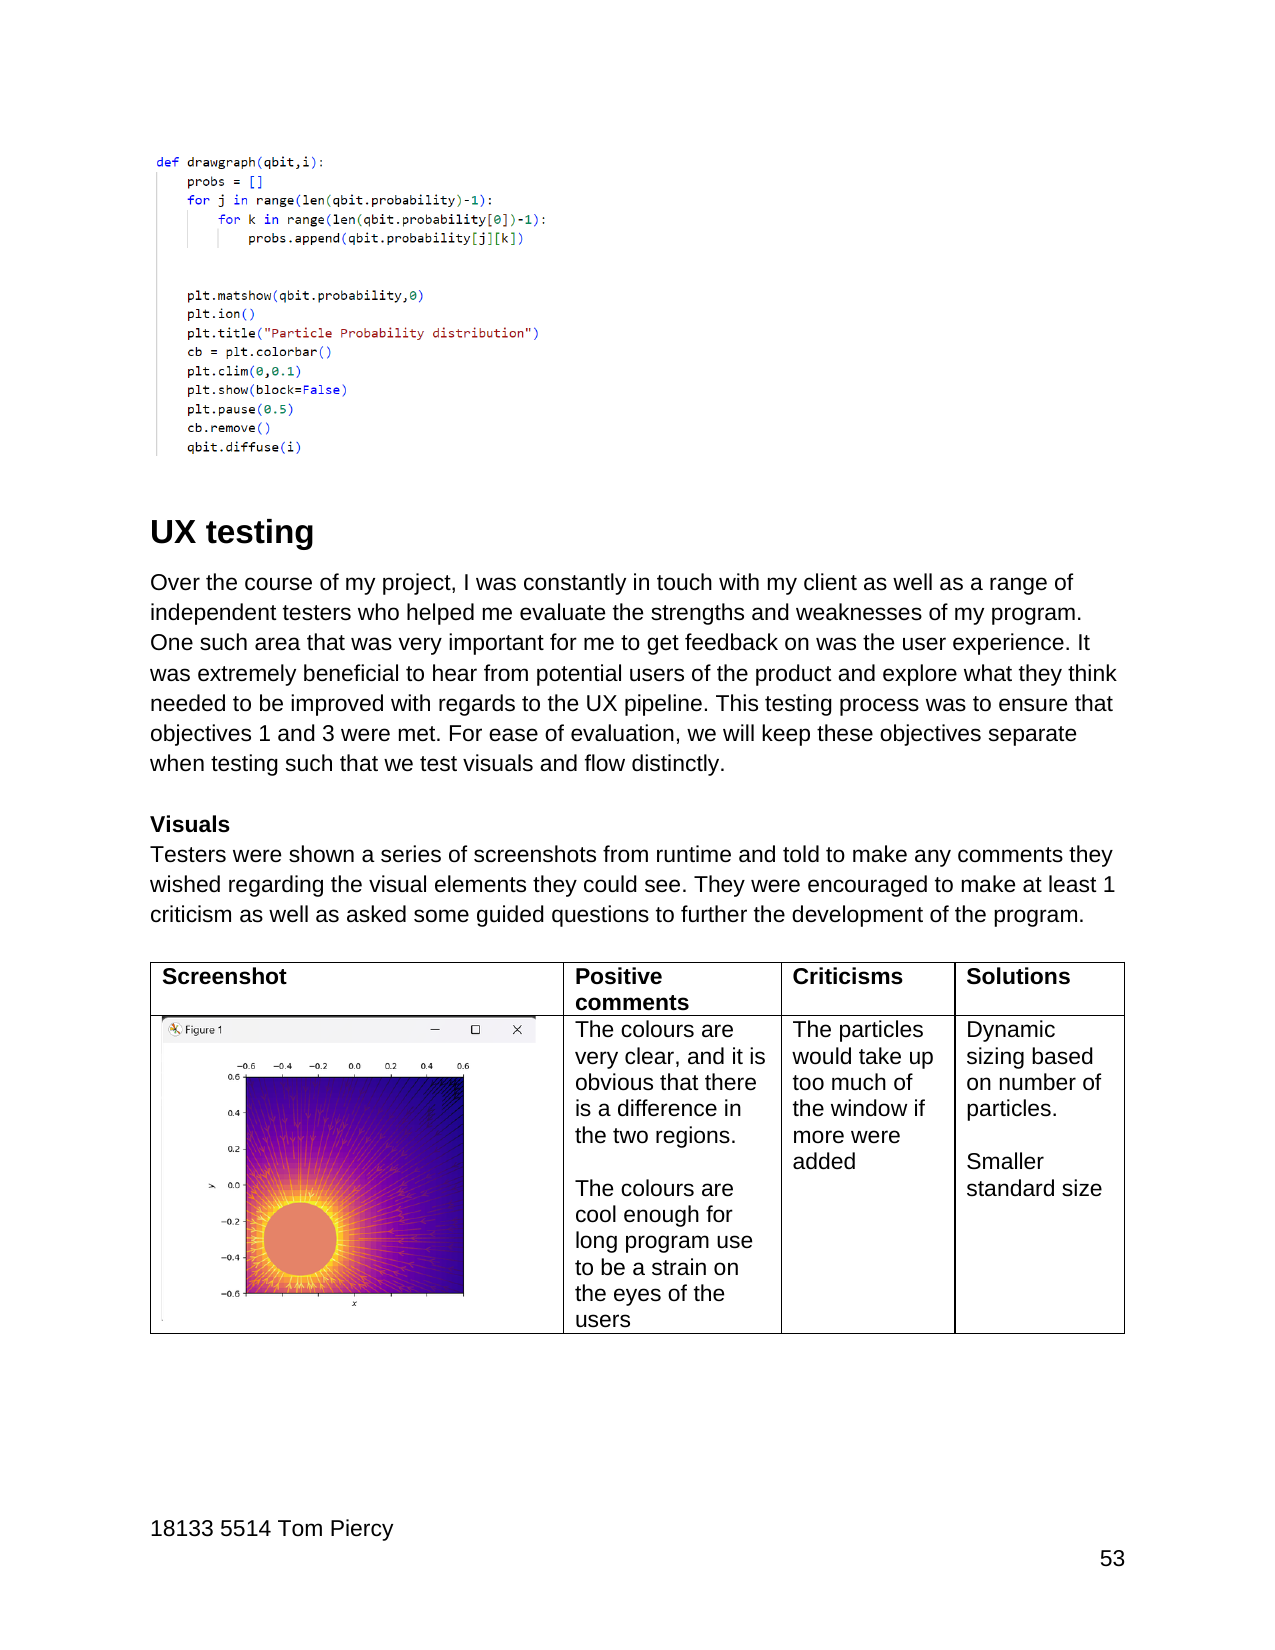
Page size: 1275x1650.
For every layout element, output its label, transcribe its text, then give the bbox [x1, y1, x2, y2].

subtitle UX testing [150, 512, 1125, 551]
picture [161, 1016, 536, 1321]
table_header Positive comments [564, 963, 781, 1015]
table_header Solutions [956, 963, 1124, 1015]
text Visuals [150, 811, 1125, 837]
text Testers were shown a series of screenshots from runtime and told to make any comments they wished regarding the visual elements they could see. They were encouraged to make at least 1 criticism as well as asked some guided questions to further the development of the program. [150, 841, 1125, 927]
text Over the course of my project, I was constantly in touch with my client as well as a range of independent testers who helped me evaluate the strengths and weaknesses of my program. One such area that was very important for me to get feedback on was the user experience. It was extremely beneficial to hear from potential users of the product and explore what they think needed to be improved with regards to the UX pipeline. This testing process was to ensure that objectives 1 and 3 were met. For ease of evaluation, we will keep these objectives separate when testing such that we test visuals and flow distinctly. [150, 569, 1125, 776]
table_header Criticisms [782, 963, 954, 1015]
table_cell [151, 1016, 563, 1333]
table_cell The particles would take up too much of the window if more were added [782, 1016, 954, 1333]
picture [150, 150, 577, 471]
table_cell The colours are very clear, and it is obvious that there is a difference in the two regions. The colours are cool enough for long program use to be a strain on the eyes of the users [564, 1016, 781, 1333]
table_cell Dynamic sizing based on number of particles. Smaller standard size [956, 1016, 1124, 1333]
table_header Screenshot [151, 963, 563, 1015]
